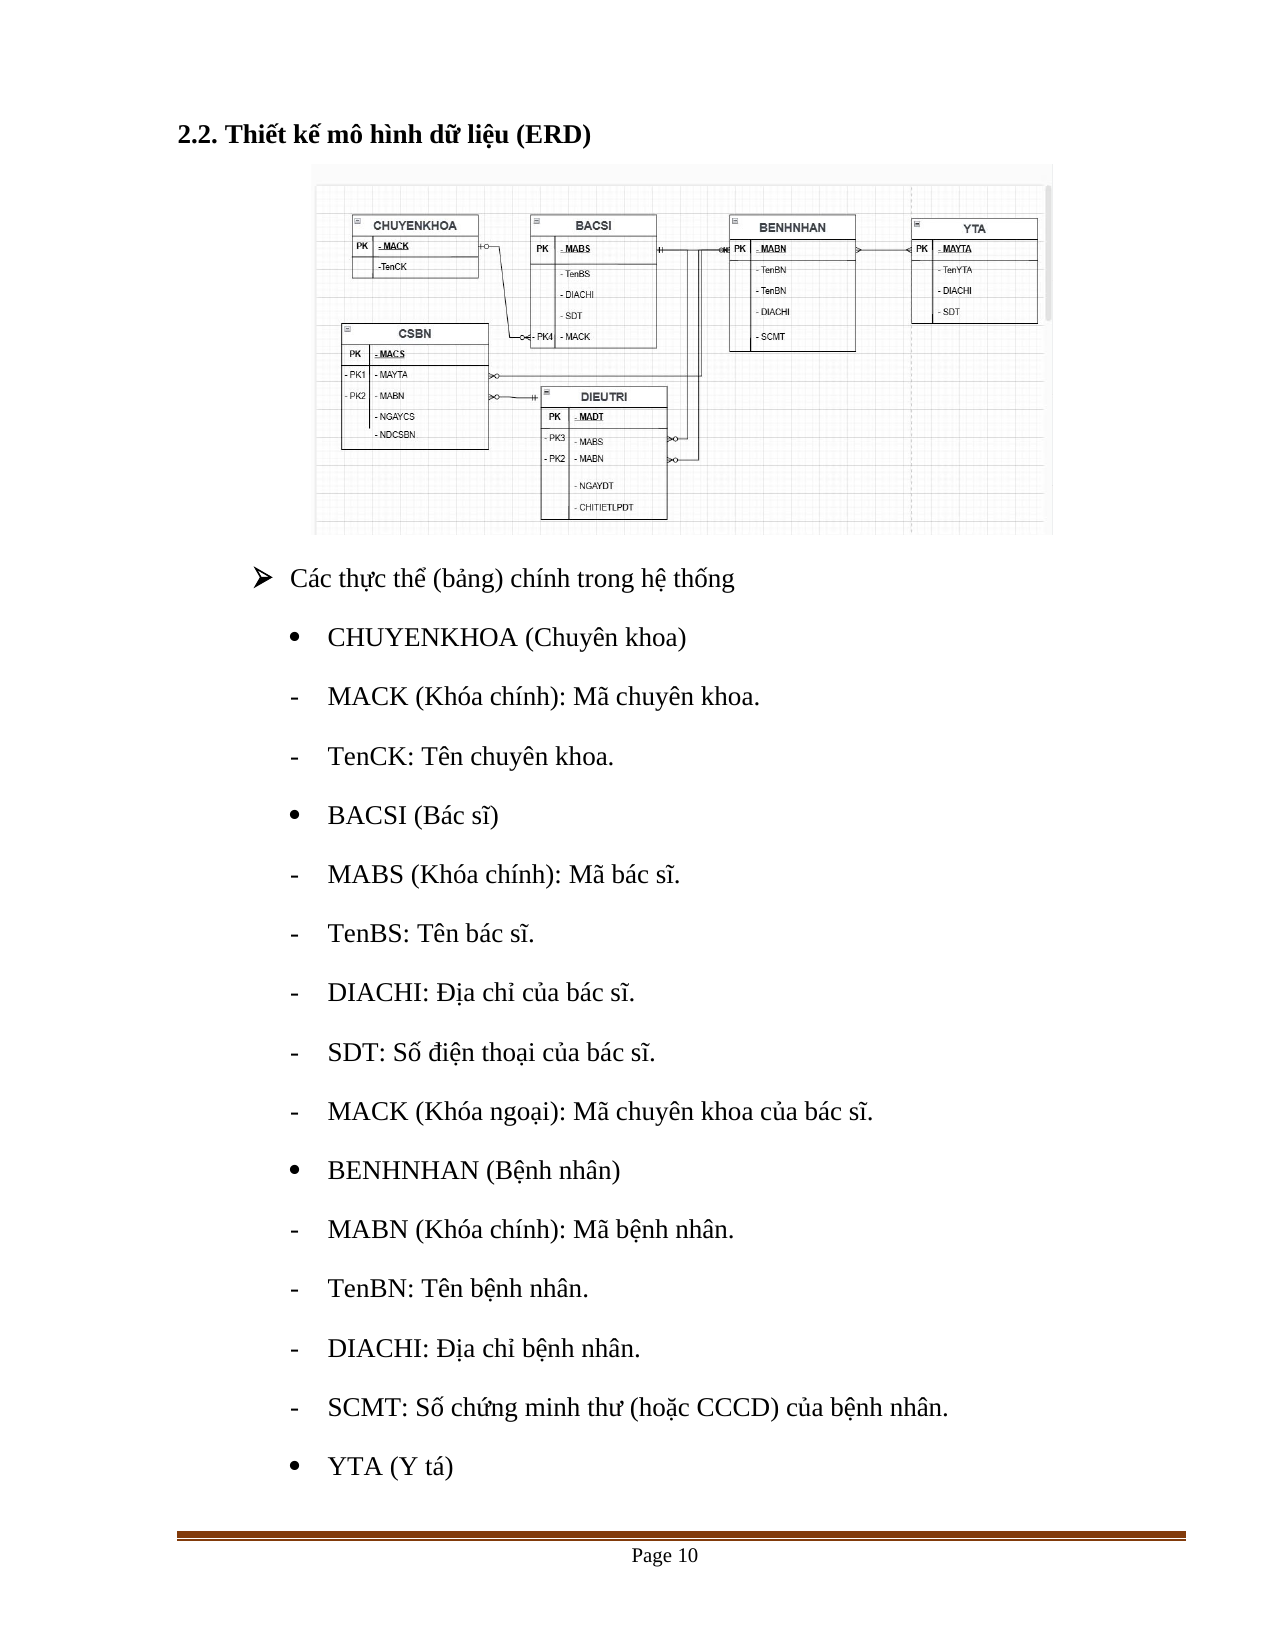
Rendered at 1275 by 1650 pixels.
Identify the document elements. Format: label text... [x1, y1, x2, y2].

list BENHNHAN (Bệnh nhân) [290, 1154, 1186, 1185]
list MABS (Khóa chính): Mã bác sĩ. [290, 858, 1186, 889]
list TenCK: Tên chuyên khoa. [290, 739, 1186, 771]
subtitle 2.2. Thiết kế mô hình dữ liệu (ERD) [177, 118, 1186, 149]
list YTA (Y tá) [290, 1450, 1186, 1481]
list MABN (Khóa chính): Mã bệnh nhân. [290, 1213, 1186, 1244]
list SCMT: Số chứng minh thư (hoặc CCCD) của bệnh nhân. [290, 1391, 1186, 1422]
list Các thực thể (bảng) chính trong hệ thống [252, 562, 1186, 593]
list DIACHI: Địa chỉ của bác sĩ. [290, 976, 1186, 1008]
list MACK (Khóa ngoại): Mã chuyên khoa của bác sĩ. [290, 1095, 1186, 1126]
list SDT: Số điện thoại của bác sĩ. [290, 1036, 1186, 1067]
list TenBS: Tên bác sĩ. [290, 917, 1186, 948]
list MACK (Khóa chính): Mã chuyên khoa. [290, 680, 1186, 712]
picture [311, 164, 1053, 535]
list CHUYENKHOA (Chuyên khoa) [290, 621, 1186, 652]
list DIACHI: Địa chỉ bệnh nhân. [290, 1332, 1186, 1363]
list TenBN: Tên bệnh nhân. [290, 1272, 1186, 1304]
list BACSI (Bác sĩ) [290, 799, 1186, 830]
